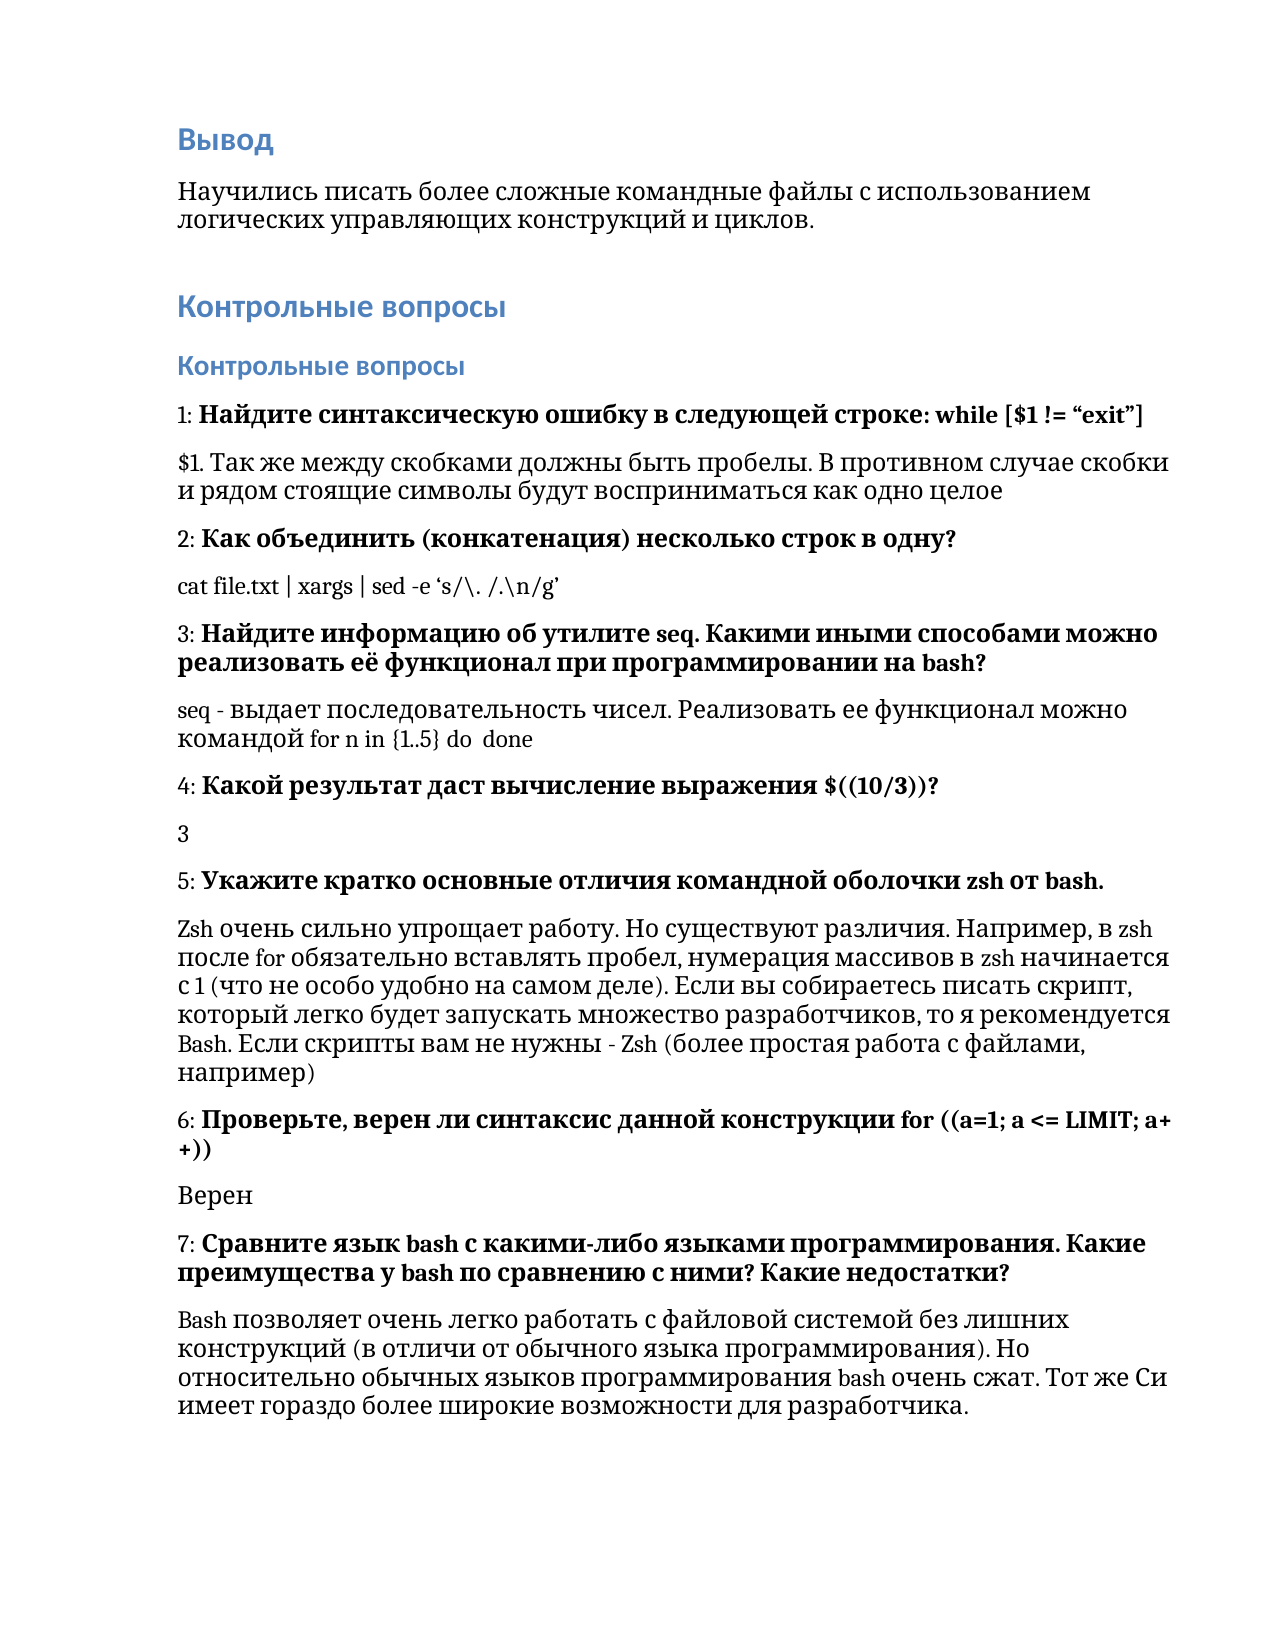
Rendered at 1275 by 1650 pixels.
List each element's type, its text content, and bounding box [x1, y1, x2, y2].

text 3 [177, 820, 1186, 848]
subtitle Контрольные вопросы [177, 347, 1186, 382]
text 2: Как объединить (конкатенация) несколько строк в одну? [177, 525, 1186, 553]
text Bash позволяет очень легко работать с файловой системой без лишних конструкций (в отличи от обычного языка программирования). Но относительно обычных языков программирования bash очень сжат. Тот же Си имеет гораздо более широкие возможности для разработчика. [177, 1306, 1186, 1421]
text Научились писать более сложные командные файлы с использованием логических управляющих конструкций и циклов. [177, 178, 1186, 235]
text $1. Так же между скобками должны быть пробелы. В противном случае скобки и рядом стоящие символы будут восприниматься как одно целое [177, 448, 1186, 506]
text 1: Найдите синтаксическую ошибку в следующей строке: while [$1 != “exit”] [177, 401, 1186, 430]
text 7: Сравните язык bash с какими-либо языками программирования. Какие преимущества у bash по сравнению с ними? Какие недостатки? [177, 1230, 1186, 1287]
text Zsh очень сильно упрощает работу. Но существуют различия. Например, в zsh после for обязательно вставлять пробел, нумерация массивов в zsh начинается с 1 (что не особо удобно на самом деле). Если вы собираетесь писать скрипт, который легко будет запускать множество разработчиков, то я рекомендуется Bash. Если скрипты вам не нужны - Zsh (более простая работа с файлами, например) [177, 915, 1186, 1087]
subtitle Контрольные вопросы [177, 285, 1186, 326]
text 6: Проверьте, верен ли синтаксис данной конструкции for ((a=1; a <= LIMIT; a++)) [177, 1106, 1186, 1163]
text 4: Какой результат даст вычисление выражения $((10/3))? [177, 772, 1186, 801]
text seq - выдает последовательность чисел. Реализовать ее функционал можно командой for n in {1..5} do done [177, 696, 1186, 753]
subtitle Вывод [177, 118, 1186, 159]
text 5: Укажите кратко основные отличия командной оболочки zsh от bash. [177, 867, 1186, 896]
text cat file.txt | xargs | sed -e ‘s/\. /.\n/g’ [177, 572, 1186, 601]
text 3: Найдите информацию об утилите seq. Какими иными способами можно реализовать её функционал при программировании на bash? [177, 620, 1186, 677]
text Верен [177, 1182, 1186, 1211]
